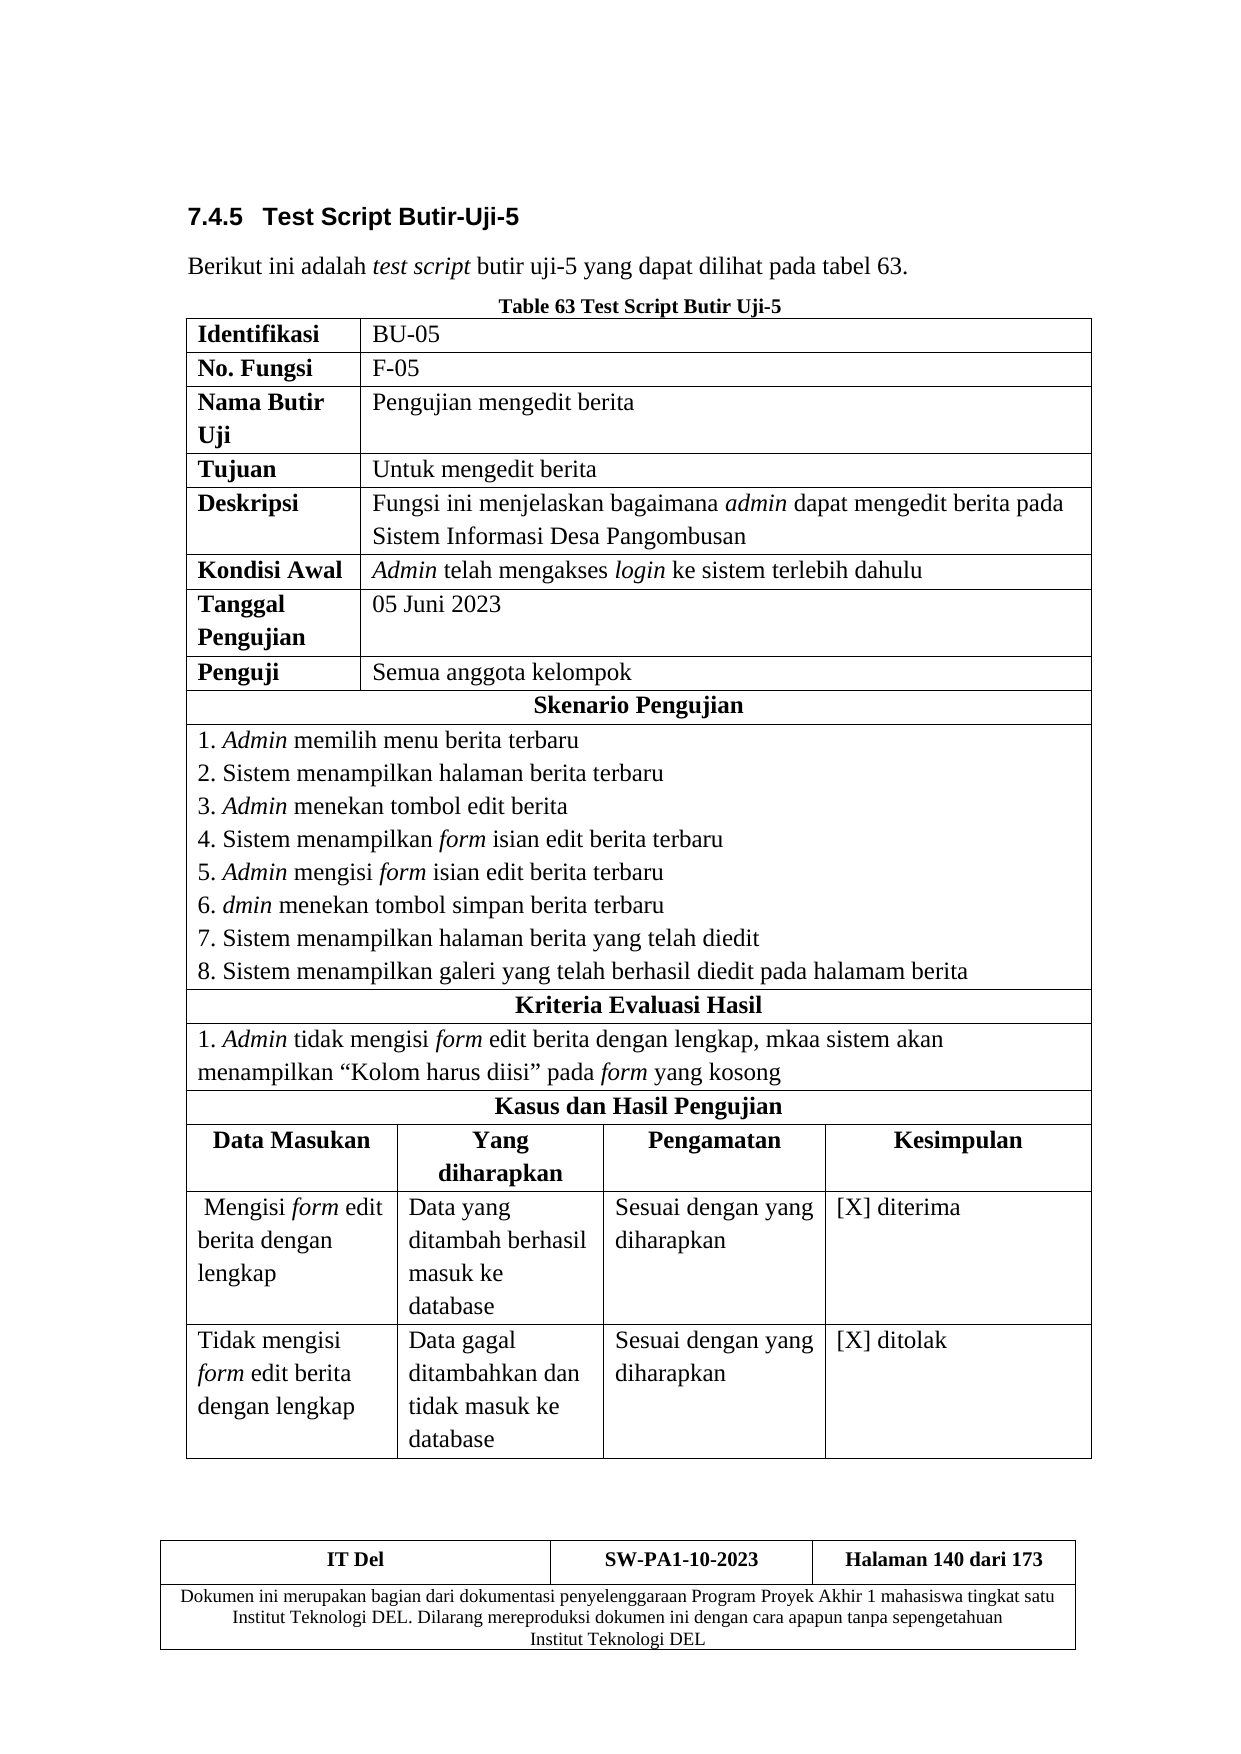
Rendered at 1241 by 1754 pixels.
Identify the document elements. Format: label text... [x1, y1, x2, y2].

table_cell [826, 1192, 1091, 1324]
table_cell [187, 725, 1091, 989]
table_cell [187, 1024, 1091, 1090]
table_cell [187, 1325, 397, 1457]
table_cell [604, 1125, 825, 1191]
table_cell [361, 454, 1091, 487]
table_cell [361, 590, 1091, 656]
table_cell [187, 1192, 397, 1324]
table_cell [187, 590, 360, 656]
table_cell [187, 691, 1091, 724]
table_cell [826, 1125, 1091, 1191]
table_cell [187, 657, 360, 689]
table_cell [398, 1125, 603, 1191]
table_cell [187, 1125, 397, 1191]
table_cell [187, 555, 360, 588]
subtitle Test Script Butir-Uji-5 [187, 201, 1092, 230]
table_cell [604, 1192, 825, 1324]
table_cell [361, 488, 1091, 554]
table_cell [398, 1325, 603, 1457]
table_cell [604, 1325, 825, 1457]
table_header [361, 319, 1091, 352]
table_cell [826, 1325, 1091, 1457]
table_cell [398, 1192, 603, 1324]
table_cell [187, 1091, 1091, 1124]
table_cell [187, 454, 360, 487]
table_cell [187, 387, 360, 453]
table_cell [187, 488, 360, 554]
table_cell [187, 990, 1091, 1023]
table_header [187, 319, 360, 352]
text Berikut ini adalah test script butir uji-5 yang dapat dilihat pada tabel 63. [187, 251, 1092, 279]
text Table 63 Test Script Butir Uji-5 [187, 294, 1092, 318]
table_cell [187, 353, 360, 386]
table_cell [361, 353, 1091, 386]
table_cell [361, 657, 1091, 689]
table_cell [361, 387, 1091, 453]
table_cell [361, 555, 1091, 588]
